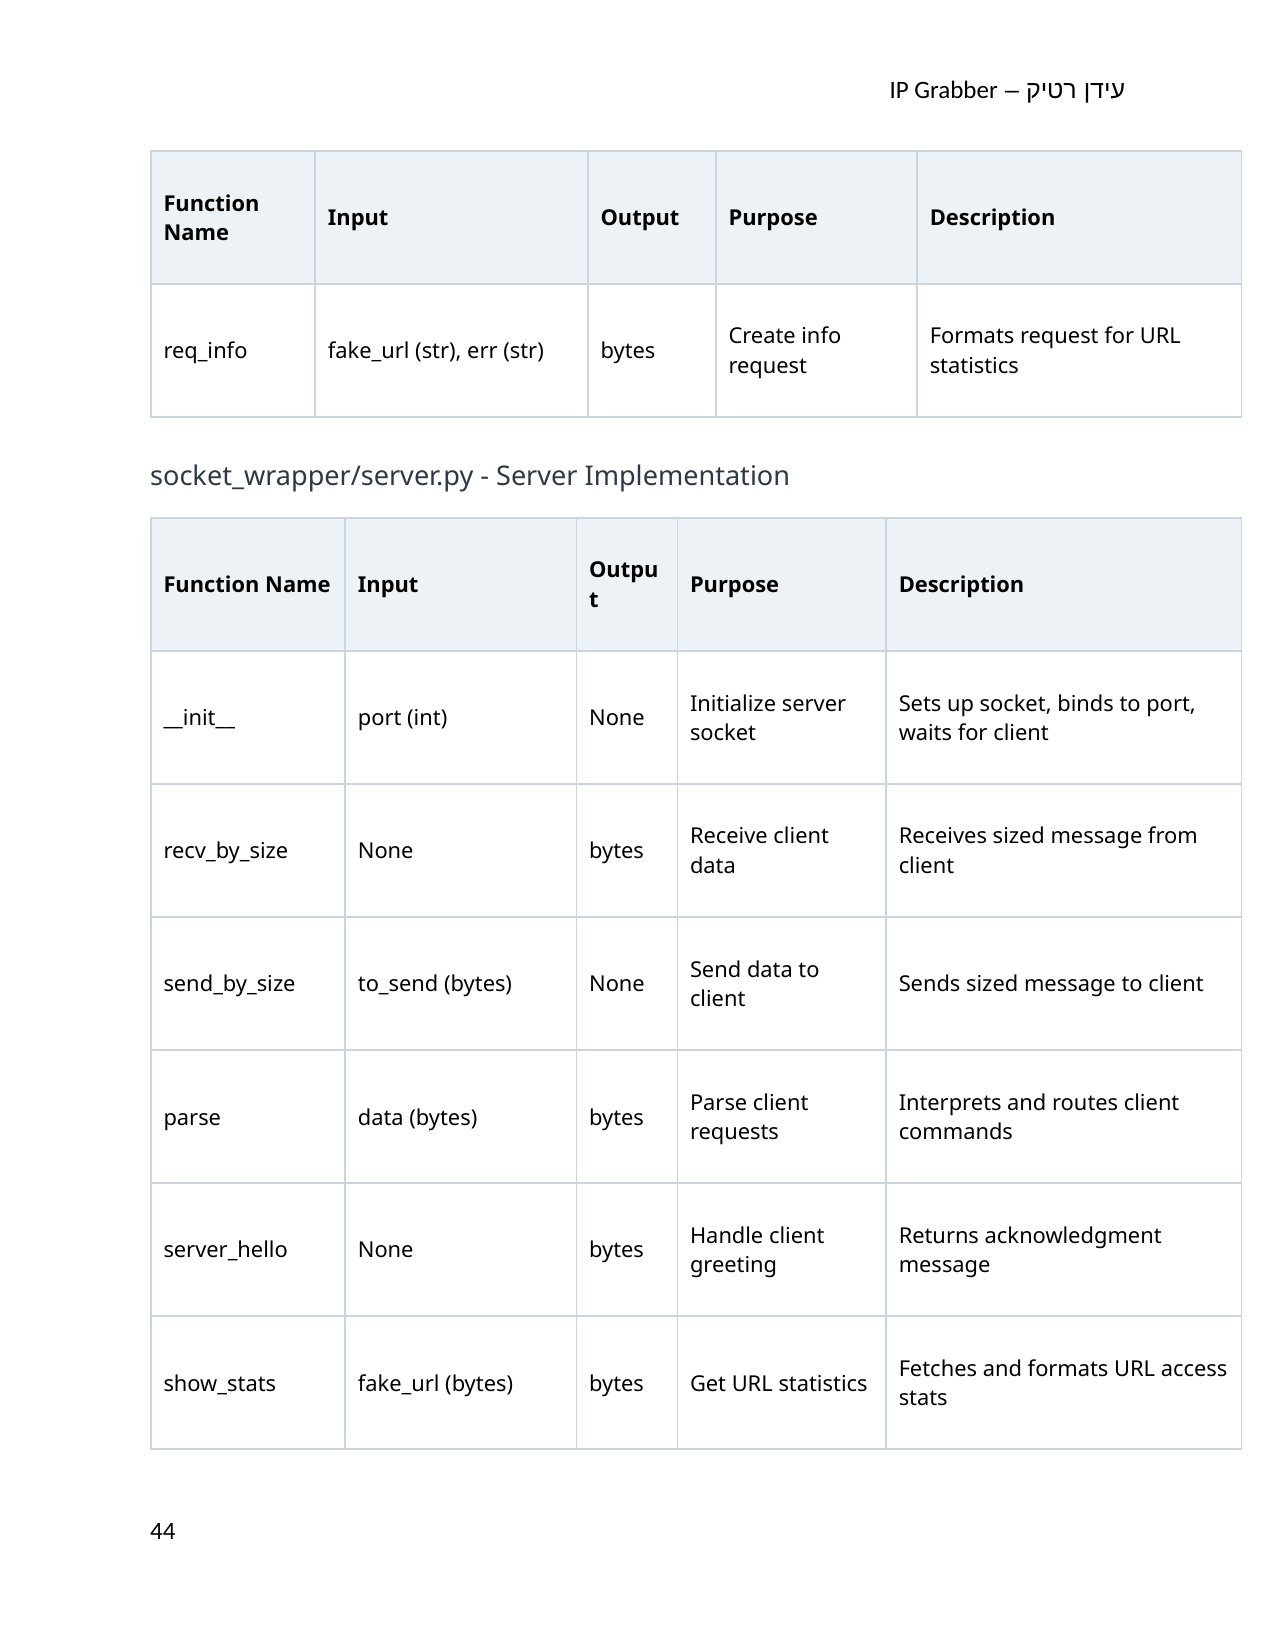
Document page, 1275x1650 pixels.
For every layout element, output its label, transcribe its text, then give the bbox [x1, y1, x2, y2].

table_cell Sets up socket, binds to port, waits for client [887, 652, 1241, 783]
table_cell send_by_size [152, 918, 344, 1049]
table_cell bytes [577, 1184, 677, 1315]
table_cell parse [152, 1051, 344, 1182]
table_header Function Name [152, 152, 314, 283]
table_cell show_stats [152, 1317, 344, 1448]
table_cell fake_url (str), err (str) [316, 285, 587, 416]
table_cell Get URL statistics [678, 1317, 885, 1448]
table_cell Formats request for URL statistics [918, 285, 1241, 416]
table_header Description [918, 152, 1241, 283]
table_cell bytes [577, 1317, 677, 1448]
table_header Description [887, 519, 1241, 650]
table_cell None [577, 652, 677, 783]
table_cell data (bytes) [346, 1051, 576, 1182]
table_cell recv_by_size [152, 785, 344, 916]
table_cell Fetches and formats URL access stats [887, 1317, 1241, 1448]
table_cell Parse client requests [678, 1051, 885, 1182]
table_cell None [346, 785, 576, 916]
table_cell Interprets and routes client commands [887, 1051, 1241, 1182]
table_cell Create info request [717, 285, 916, 416]
table_cell bytes [589, 285, 715, 416]
subtitle socket_wrapper/server.py - Server Implementation [150, 457, 1125, 493]
table_header Function Name [152, 519, 344, 650]
table_cell bytes [577, 785, 677, 916]
table_cell port (int) [346, 652, 576, 783]
table_cell server_hello [152, 1184, 344, 1315]
table_cell to_send (bytes) [346, 918, 576, 1049]
table_cell __init__ [152, 652, 344, 783]
table_cell req_info [152, 285, 314, 416]
table_header Output [577, 519, 677, 650]
table_header Purpose [717, 152, 916, 283]
table_cell Initialize server socket [678, 652, 885, 783]
table_cell None [577, 918, 677, 1049]
table_cell bytes [577, 1051, 677, 1182]
table_header Input [316, 152, 587, 283]
table_cell Receive client data [678, 785, 885, 916]
table_cell Sends sized message to client [887, 918, 1241, 1049]
table_cell Returns acknowledgment message [887, 1184, 1241, 1315]
table_header Input [346, 519, 576, 650]
table_cell Send data to client [678, 918, 885, 1049]
table_cell None [346, 1184, 576, 1315]
table_cell fake_url (bytes) [346, 1317, 576, 1448]
table_header Purpose [678, 519, 885, 650]
table_cell Handle client greeting [678, 1184, 885, 1315]
table_cell Receives sized message from client [887, 785, 1241, 916]
table_header Output [589, 152, 715, 283]
